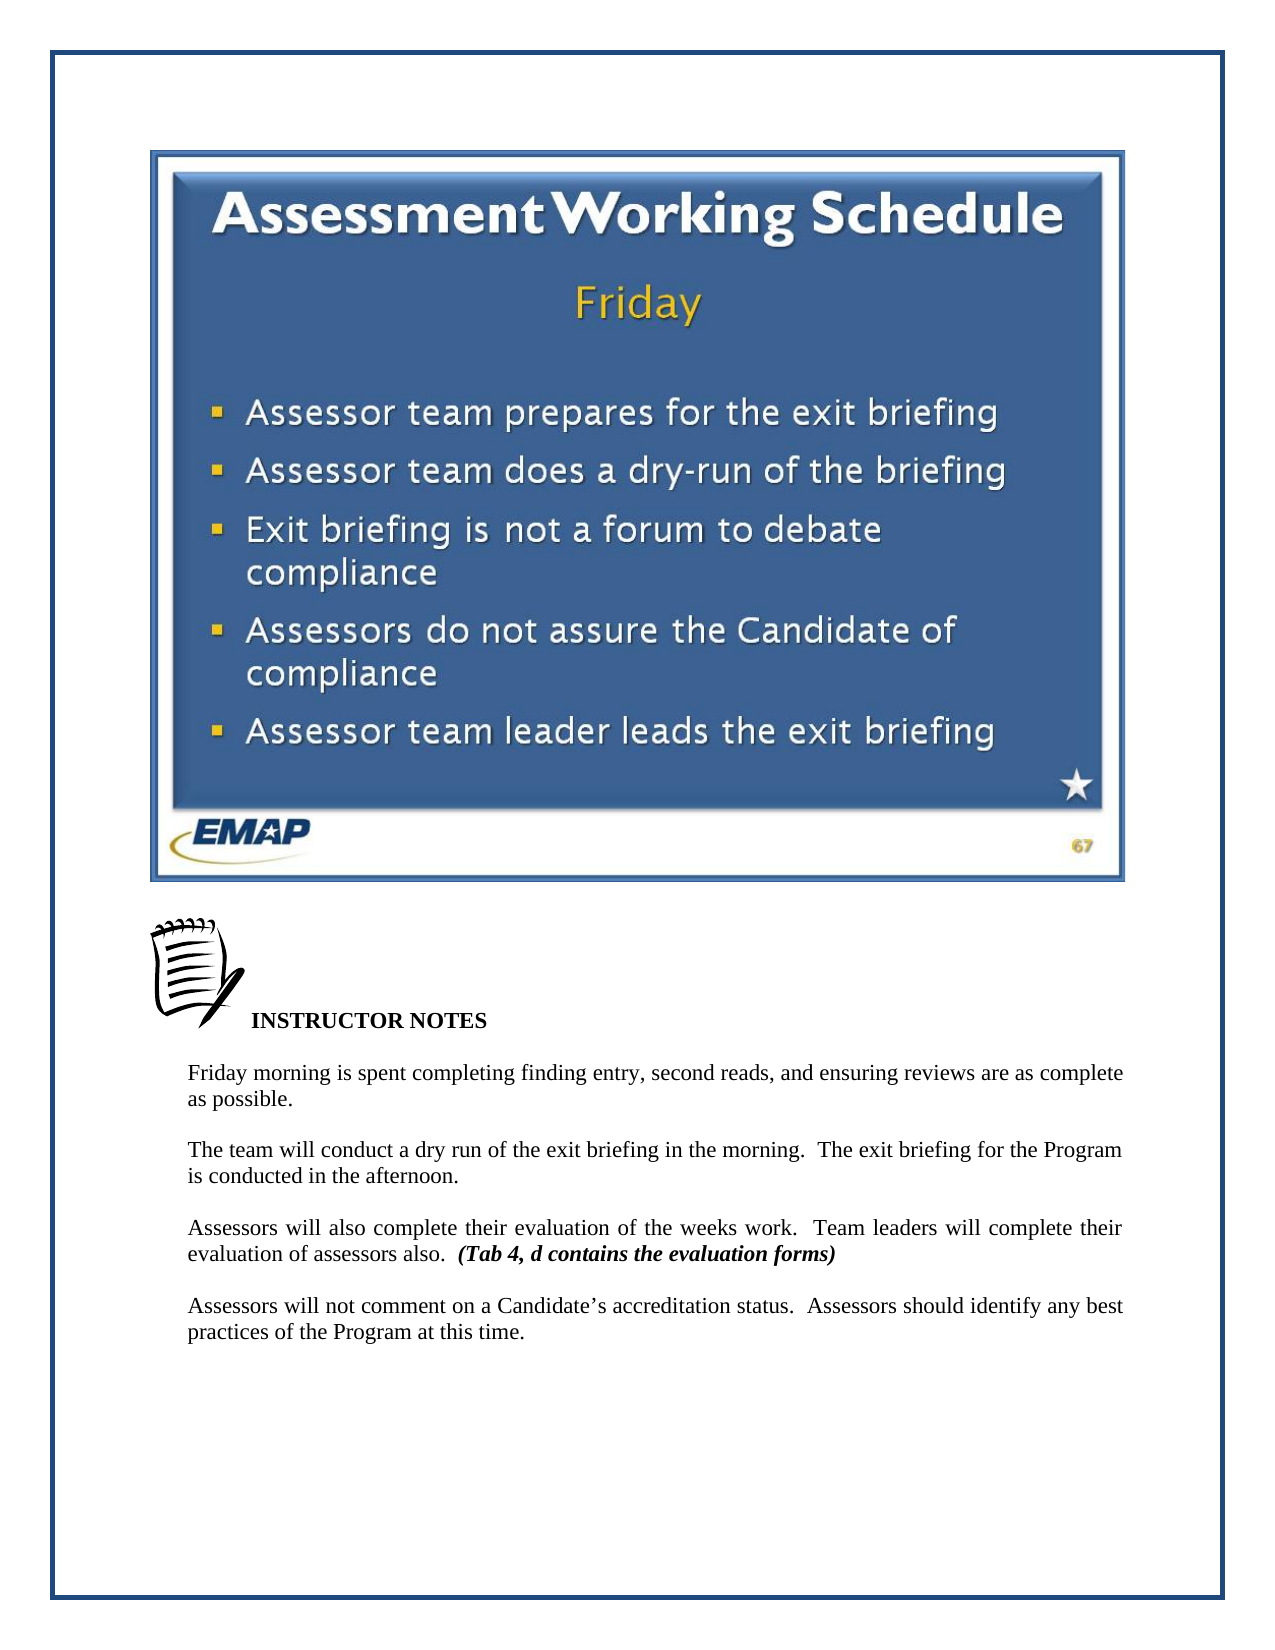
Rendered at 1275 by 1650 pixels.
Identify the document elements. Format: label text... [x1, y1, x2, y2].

text Friday morning is spent completing finding entry, second reads, and ensuring reviews are as complete as possible. [187, 1058, 1125, 1111]
text The team will conduct a dry run of the exit briefing in the morning. The exit briefing for the Program is conducted in the afternoon. [187, 1136, 1125, 1189]
text Assessors will not comment on a Candidate’s accreditation status. Assessors should identify any best practices of the Program at this time. [187, 1292, 1125, 1344]
text INSTRUCTOR NOTES [150, 918, 1125, 1033]
picture [150, 150, 1125, 882]
text Assessors will also complete their evaluation of the weeks work. Team leaders will complete their evaluation of assessors also. (Tab 4, d contains the evaluation forms) [187, 1214, 1125, 1267]
